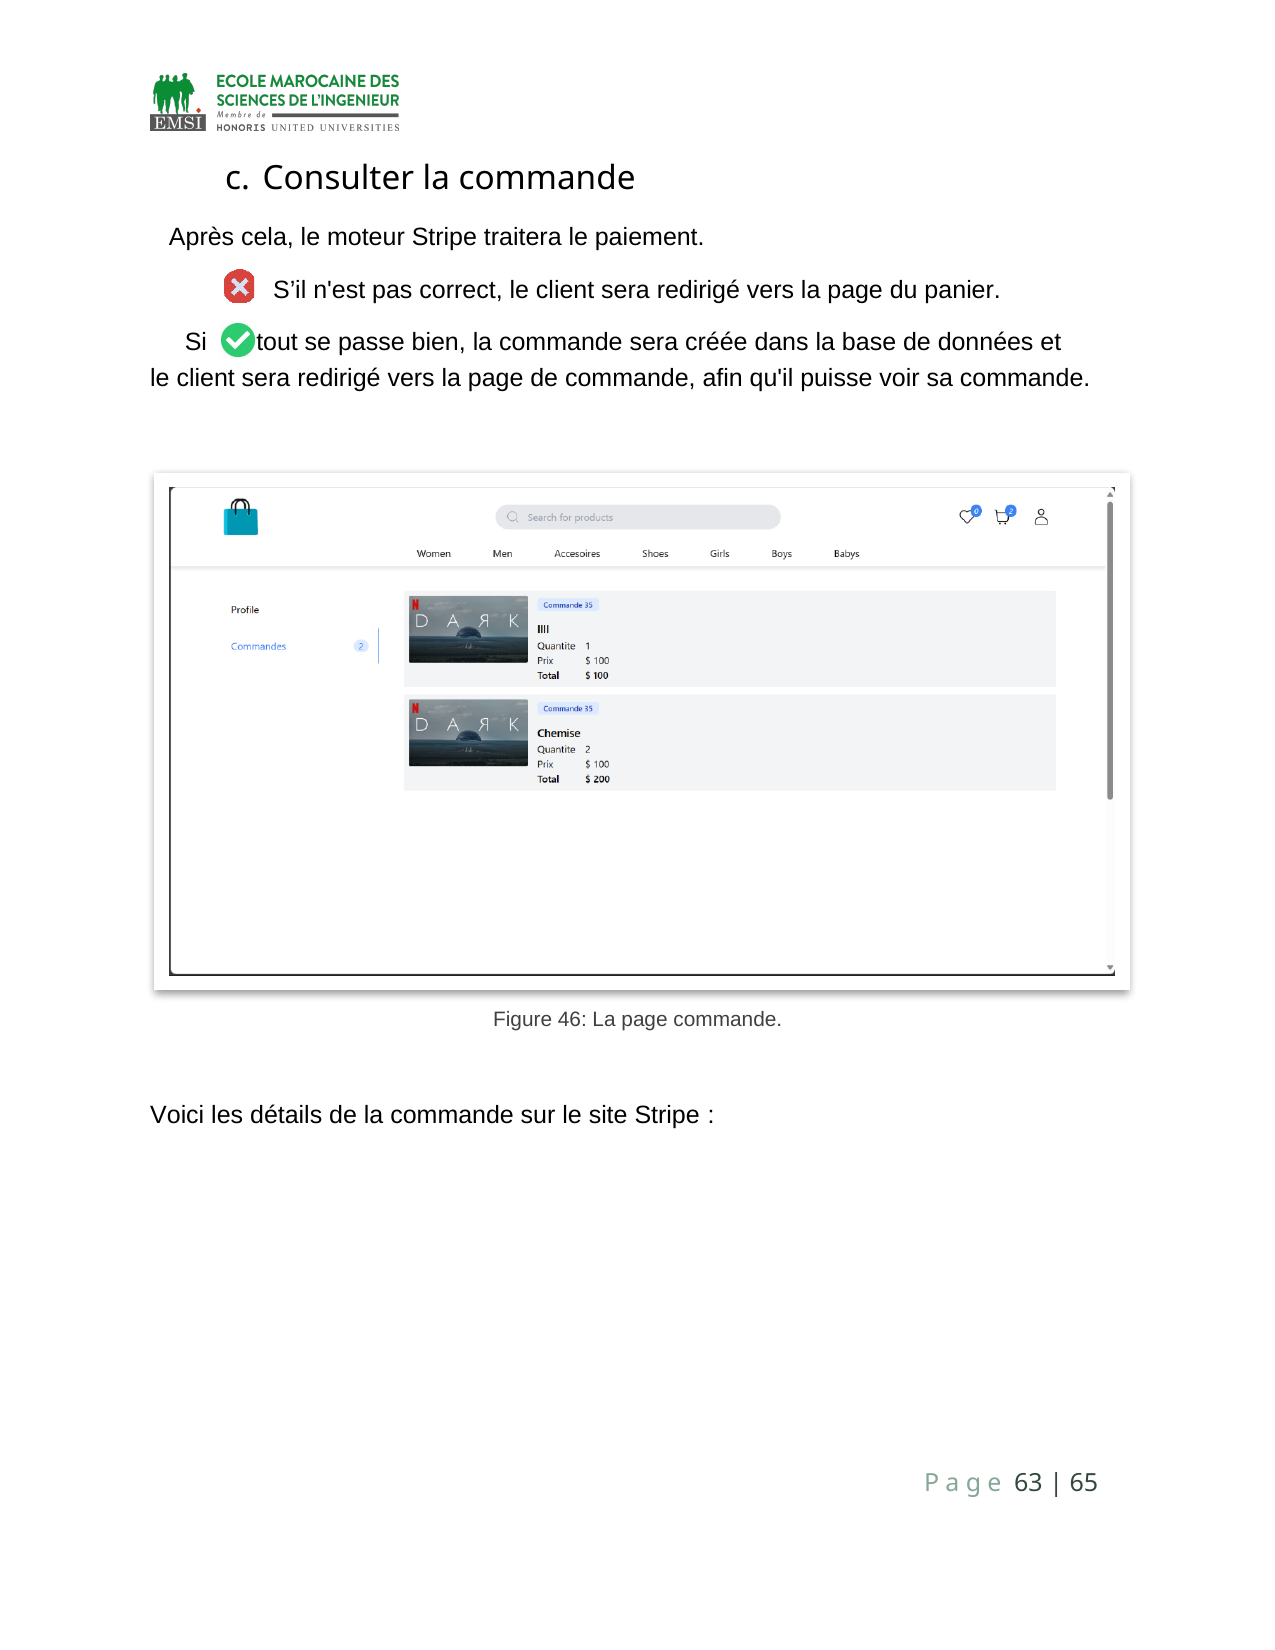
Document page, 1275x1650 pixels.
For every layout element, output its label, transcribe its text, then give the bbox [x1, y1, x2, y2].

text Après cela, le moteur Stripe traitera le paiement. [150, 222, 1125, 251]
picture [219, 321, 256, 327]
picture [222, 269, 254, 301]
text Si tout se passe bien, la commande sera créée dans la base de données et le client sera redirigé vers la page de commande, afin qu'il puisse voir sa commande. [150, 327, 1125, 392]
text Figure 46: La page commande. [150, 1007, 1125, 1031]
text S’il n'est pas correct, le client sera redirigé vers la page du panier. [150, 275, 1125, 303]
picture [169, 487, 1115, 976]
text Voici les détails de la commande sur le site Stripe : [150, 1101, 1125, 1129]
list Consulter la commande [225, 154, 1125, 199]
picture [150, 73, 399, 131]
